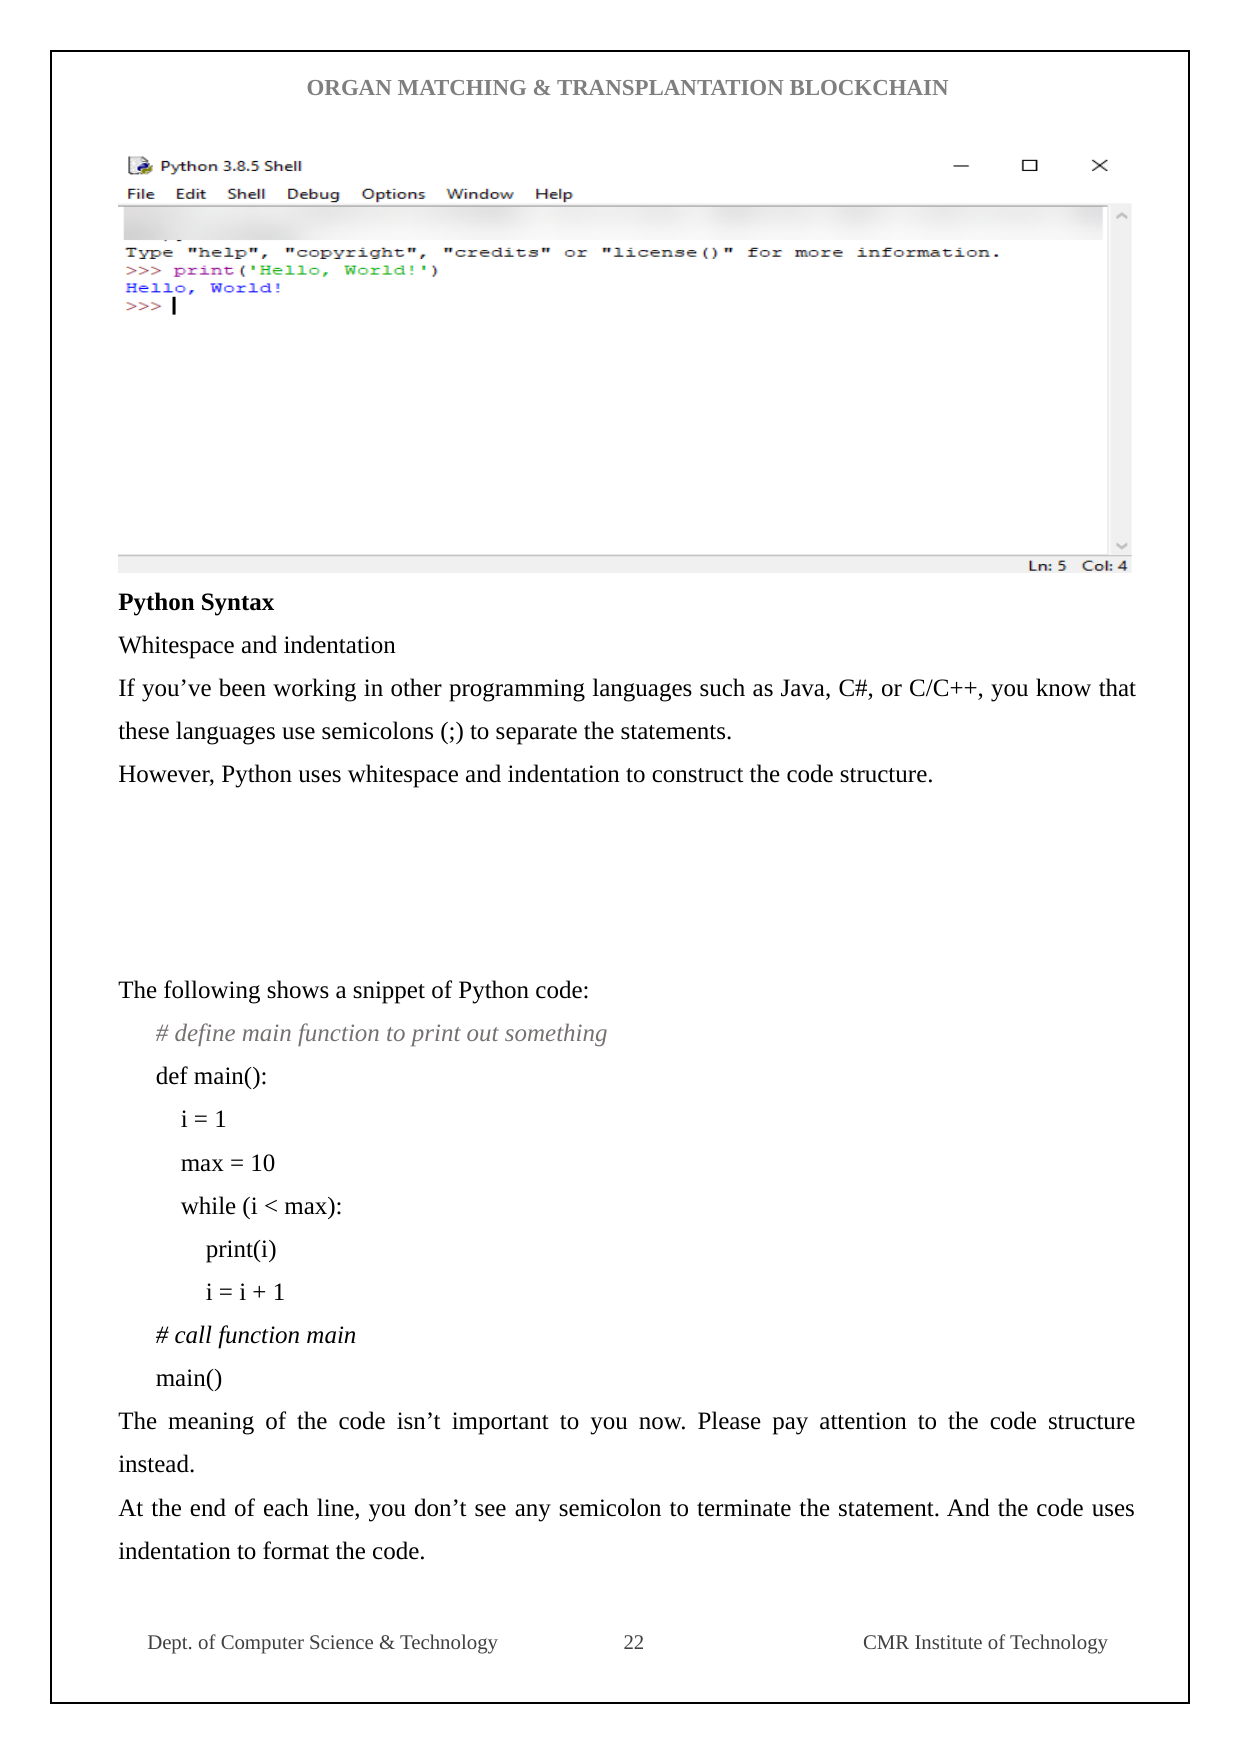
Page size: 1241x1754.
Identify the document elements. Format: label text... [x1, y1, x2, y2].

text The following shows a snippet of Python code: [118, 975, 1137, 1004]
text However, Python uses whitespace and indentation to construct the code structure. [118, 759, 1137, 788]
text while (i < max): [156, 1191, 1137, 1219]
text Whitespace and indentation [118, 630, 1137, 659]
text Python Syntax [118, 587, 1137, 616]
text max = 10 [156, 1148, 1137, 1176]
text At the end of each line, you don’t see any semicolon to terminate the statement. And the code uses indentation to format the code. [118, 1493, 1137, 1564]
picture [118, 151, 1132, 573]
text print(i) [156, 1234, 1137, 1263]
text # call function main [156, 1320, 1137, 1349]
text # define main function to print out something [156, 1018, 1137, 1047]
text i = i + 1 [156, 1277, 1137, 1306]
text If you’ve been working in other programming languages such as Java, C#, or C/C++, you know that these languages use semicolons (;) to separate the statements. [118, 673, 1137, 745]
text The meaning of the code isn’t important to you now. Please pay attention to the code structure instead. [118, 1406, 1137, 1478]
text def main(): [156, 1061, 1137, 1090]
text i = 1 [156, 1104, 1137, 1133]
text main() [156, 1363, 1137, 1392]
